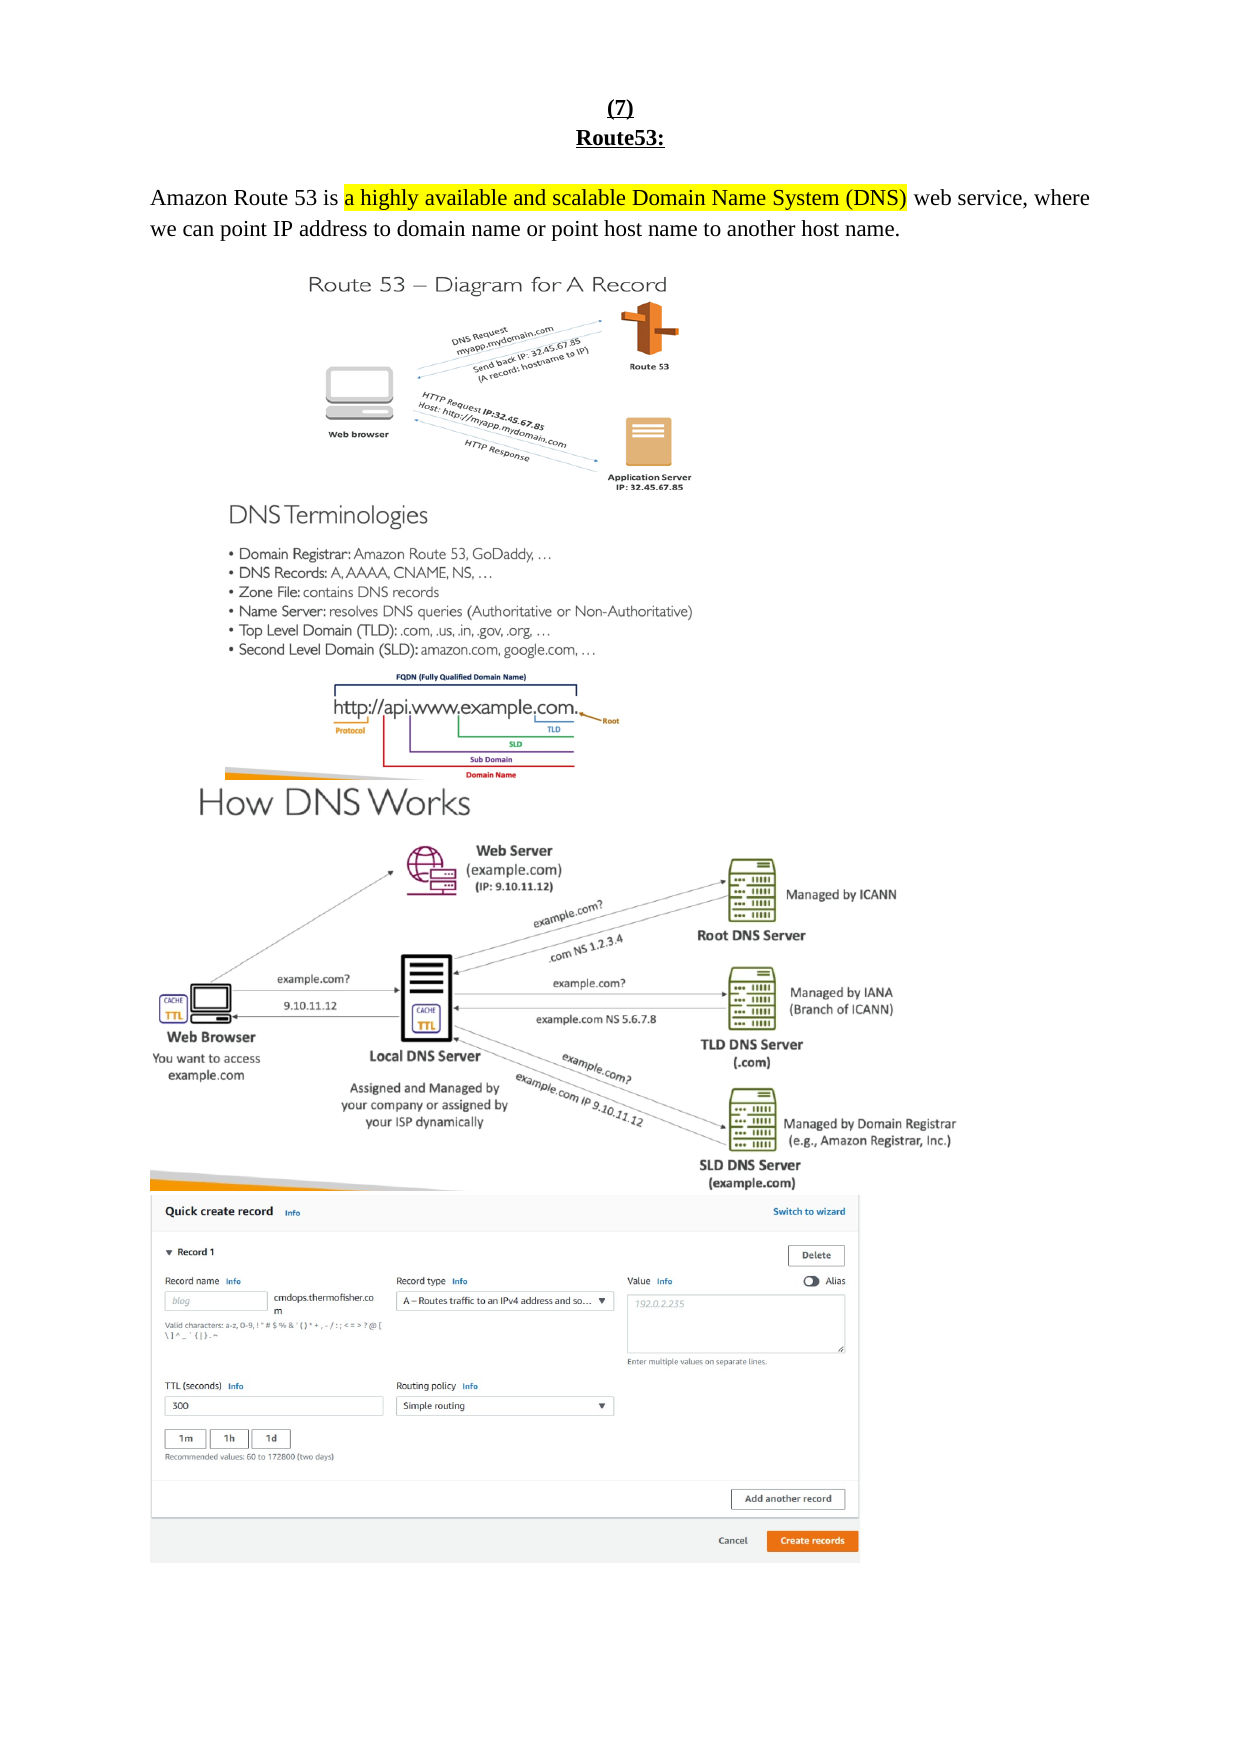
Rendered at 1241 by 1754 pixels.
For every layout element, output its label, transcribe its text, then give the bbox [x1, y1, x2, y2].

picture [300, 275, 692, 499]
text Route53: [150, 124, 1090, 150]
text (7) [150, 94, 1090, 120]
picture [225, 502, 694, 780]
picture [150, 1195, 861, 1563]
picture [150, 783, 960, 1191]
text Amazon Route 53 is a highly available and scalable Domain Name System (DNS) web service, where we can point IP address to domain name or point host name to another host name. [150, 184, 1090, 241]
